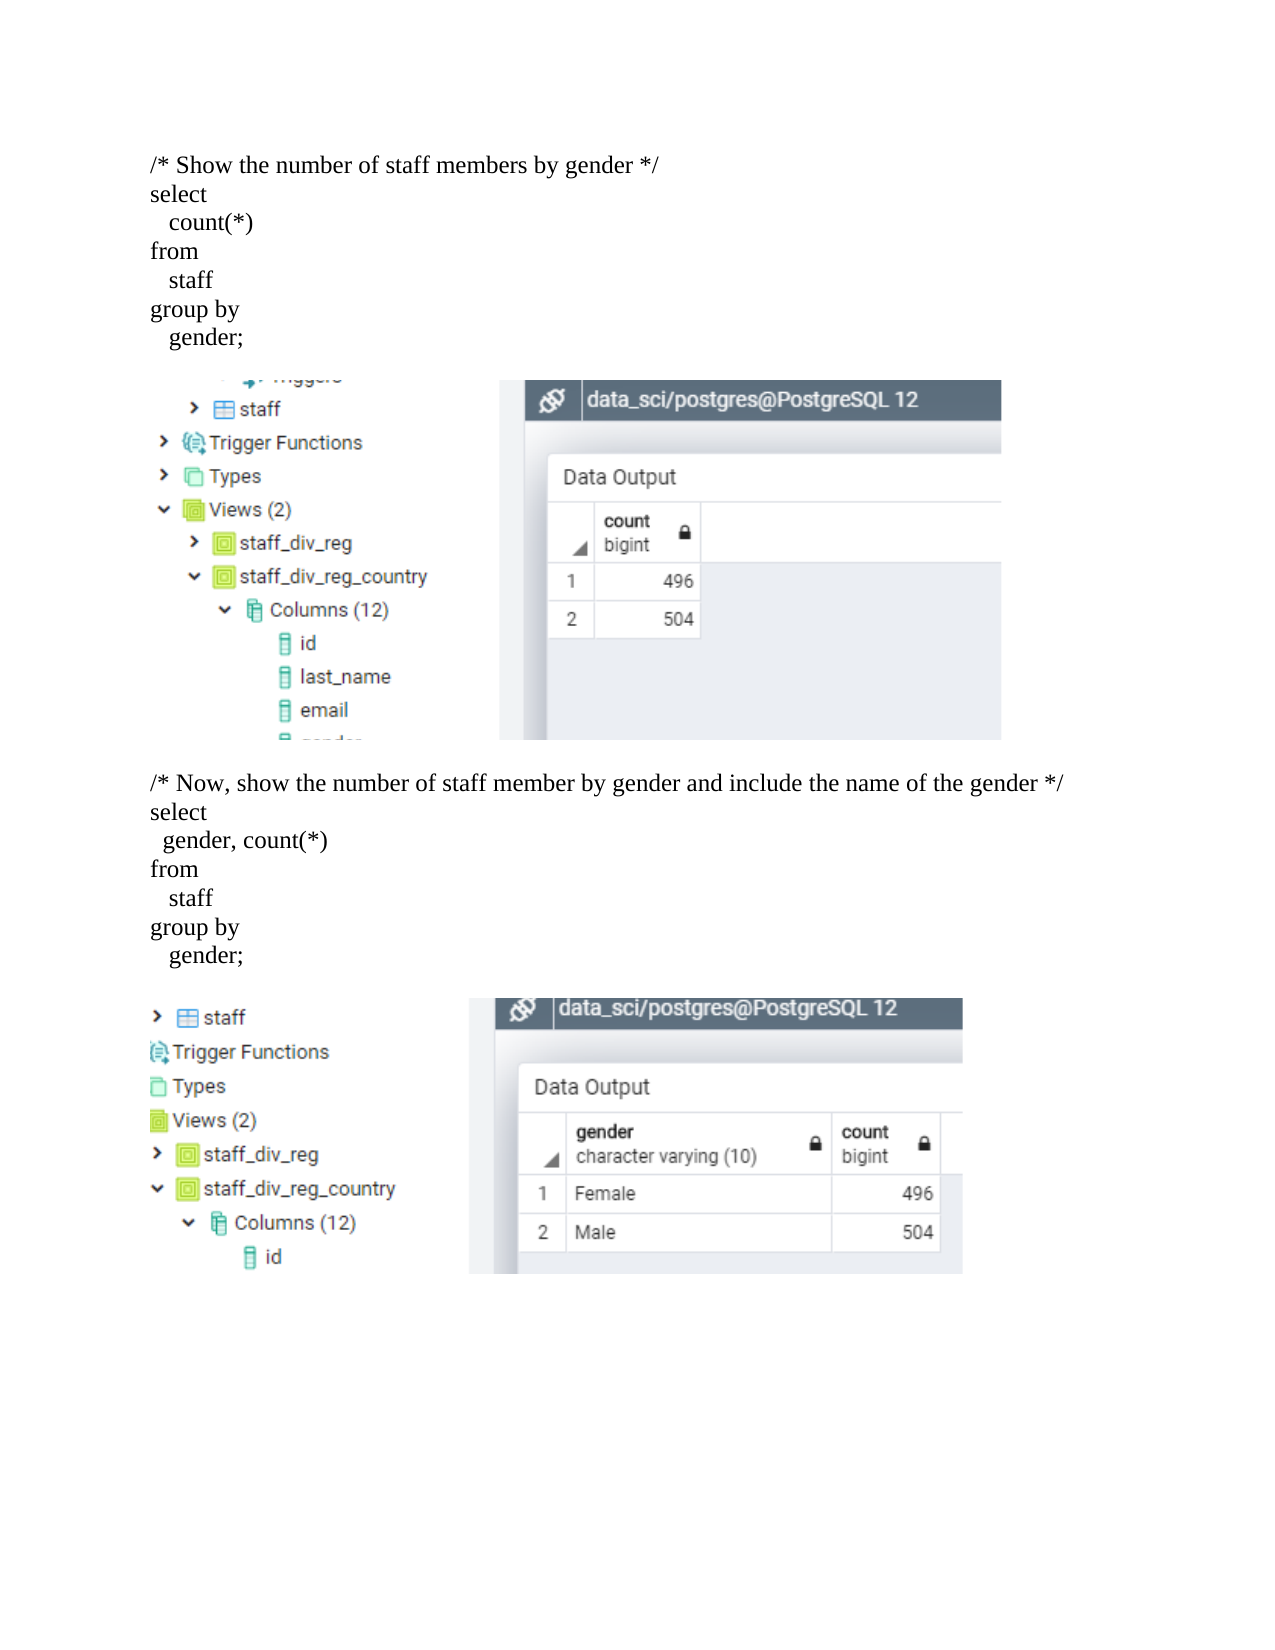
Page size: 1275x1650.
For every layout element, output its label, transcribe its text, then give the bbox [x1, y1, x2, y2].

text from [150, 236, 1125, 265]
text group by [150, 294, 1125, 322]
text staff [150, 883, 1125, 912]
text select [150, 797, 1125, 826]
text select [150, 179, 1125, 207]
text group by [150, 912, 1125, 941]
text gender; [150, 322, 1125, 351]
picture [150, 998, 963, 1274]
text count(*) [150, 207, 1125, 236]
text gender, count(*) [150, 826, 1125, 854]
text gender; [150, 941, 1125, 969]
text from [150, 854, 1125, 883]
text /* Show the number of staff members by gender */ [150, 150, 1125, 179]
picture [150, 380, 1002, 740]
text staff [150, 265, 1125, 294]
text /* Now, show the number of staff member by gender and include the name of the gender */ [150, 768, 1125, 797]
